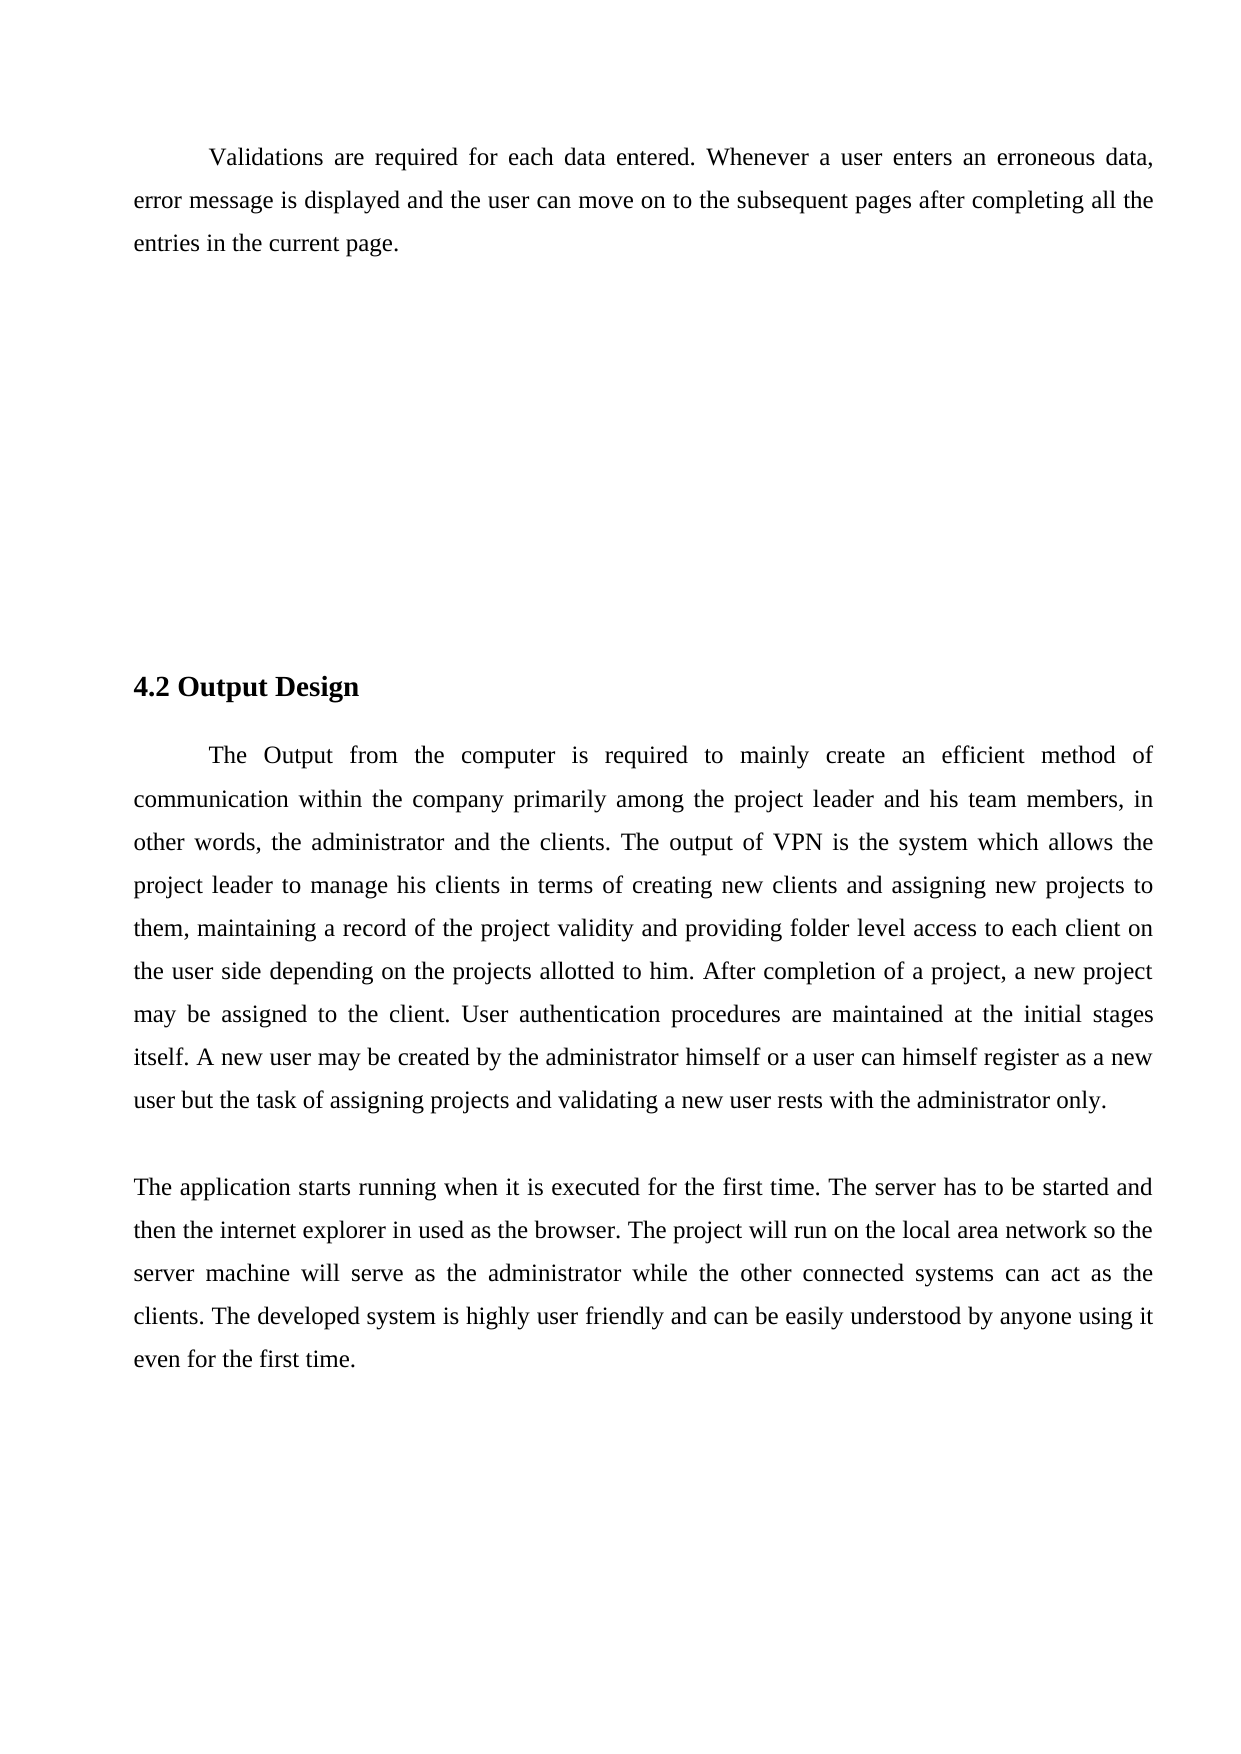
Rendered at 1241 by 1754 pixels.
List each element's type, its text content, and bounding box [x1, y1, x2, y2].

text The Output from the computer is required to mainly create an efficient method of communication within the company primarily among the project leader and his team members, in other words, the administrator and the clients. The output of VPN is the system which allows the project leader to manage his clients in terms of creating new clients and assigning new projects to them, maintaining a record of the project validity and providing folder level access to each client on the user side depending on the projects allotted to him. After completion of a project, a new project may be assigned to the client. User authentication procedures are maintained at the initial stages itself. A new user may be created by the administrator himself or a user can himself register as a new user but the task of assigning projects and validating a new user rests with the administrator only. [133, 741, 1155, 1114]
text The application starts running when it is executed for the first time. The server has to be started and then the internet explorer in used as the browser. The project will run on the local area network so the server machine will serve as the administrator while the other connected systems can act as the clients. The developed system is highly user friendly and can be easily understood by anyone using it even for the first time. [133, 1172, 1155, 1373]
text 4.2 Output Design [133, 669, 1155, 703]
text Validations are required for each data entered. Whenever a user enters an erroneous data, error message is displayed and the user can move on to the subsequent pages after completing all the entries in the current page. [133, 142, 1155, 257]
